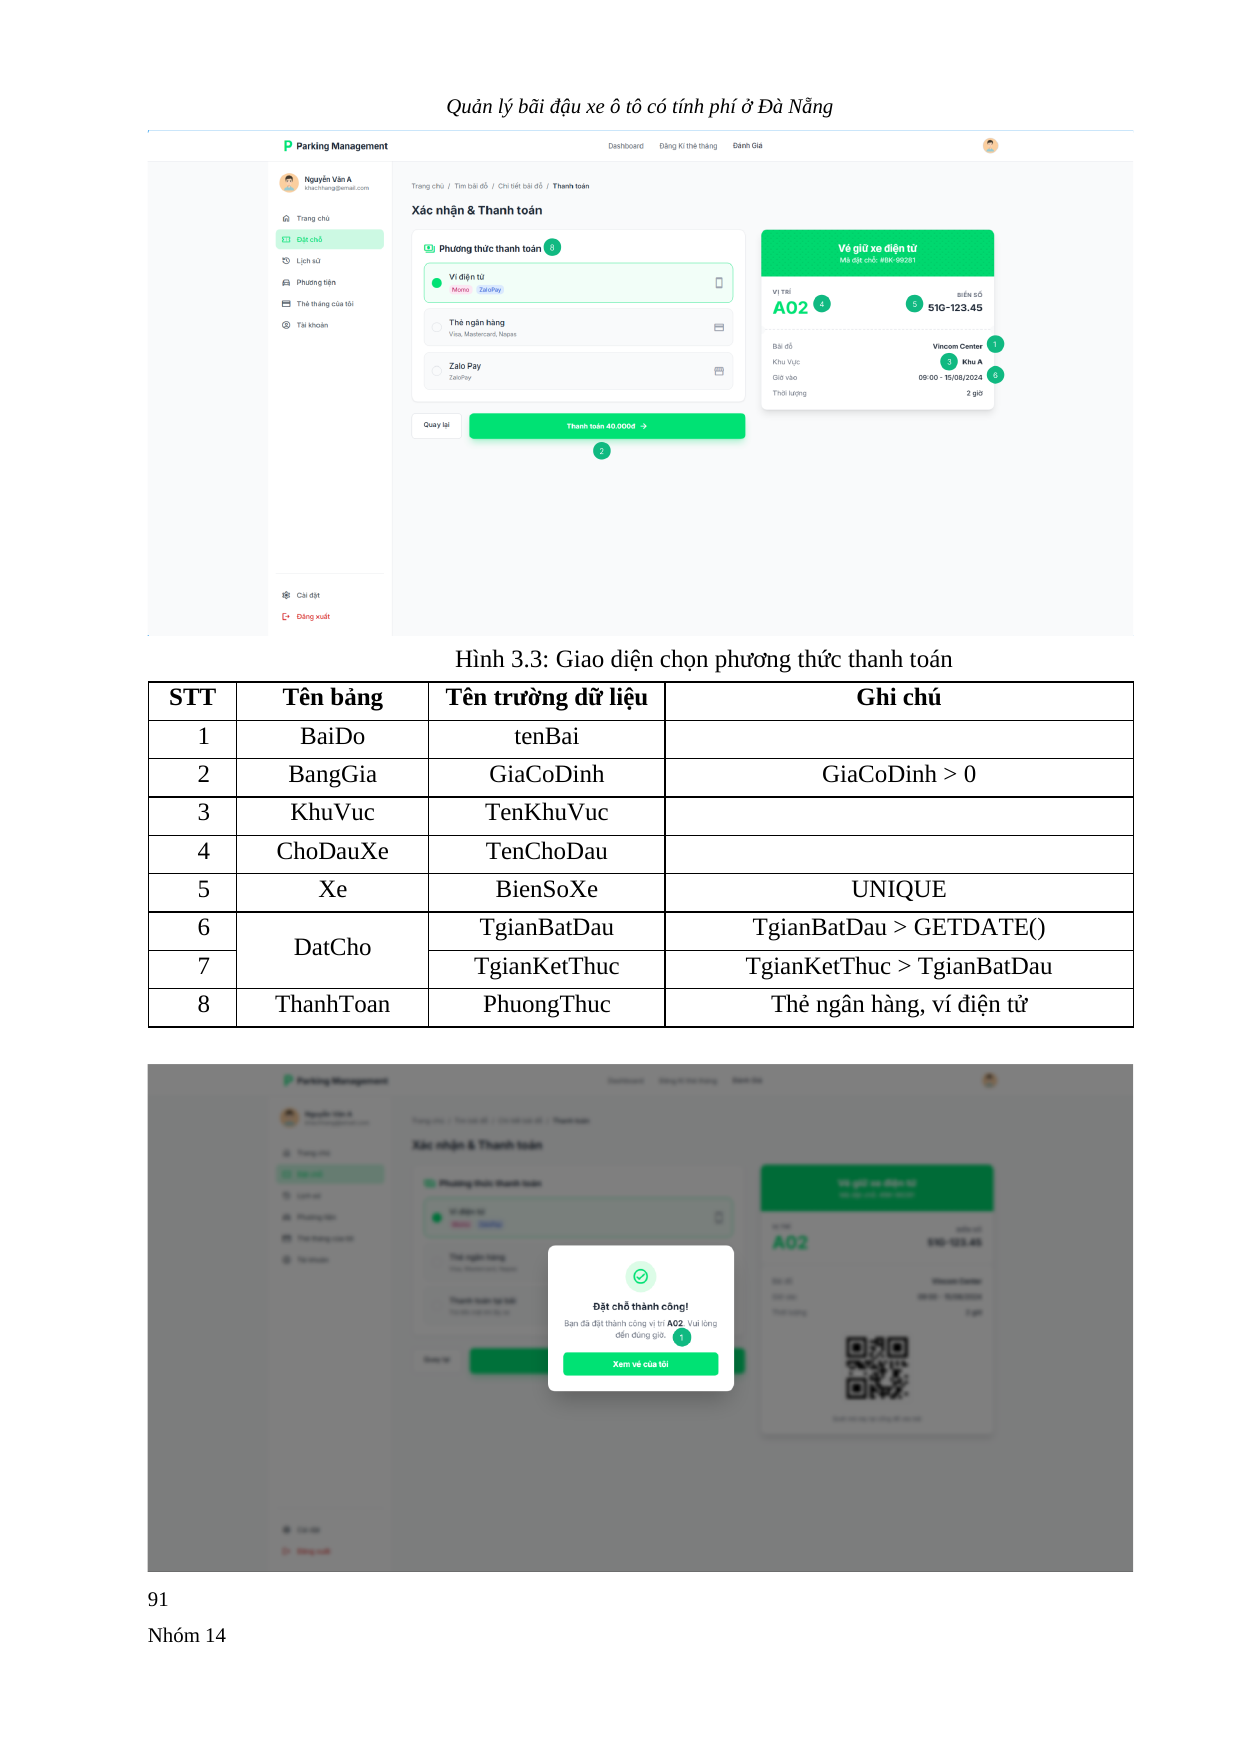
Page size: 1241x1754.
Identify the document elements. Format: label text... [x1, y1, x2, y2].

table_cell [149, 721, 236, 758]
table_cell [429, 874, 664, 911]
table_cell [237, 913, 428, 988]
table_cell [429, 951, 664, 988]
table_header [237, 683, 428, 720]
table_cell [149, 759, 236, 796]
subtitle Giao diện chọn phương thức thanh toán [223, 644, 1134, 673]
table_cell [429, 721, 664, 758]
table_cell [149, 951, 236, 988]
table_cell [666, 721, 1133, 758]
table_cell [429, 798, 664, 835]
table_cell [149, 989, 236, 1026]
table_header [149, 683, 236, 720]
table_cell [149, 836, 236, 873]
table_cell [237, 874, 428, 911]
picture [147, 1064, 1134, 1572]
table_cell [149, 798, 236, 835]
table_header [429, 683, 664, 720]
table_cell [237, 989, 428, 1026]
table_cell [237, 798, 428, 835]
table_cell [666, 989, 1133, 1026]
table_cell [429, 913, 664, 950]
picture [147, 130, 1134, 636]
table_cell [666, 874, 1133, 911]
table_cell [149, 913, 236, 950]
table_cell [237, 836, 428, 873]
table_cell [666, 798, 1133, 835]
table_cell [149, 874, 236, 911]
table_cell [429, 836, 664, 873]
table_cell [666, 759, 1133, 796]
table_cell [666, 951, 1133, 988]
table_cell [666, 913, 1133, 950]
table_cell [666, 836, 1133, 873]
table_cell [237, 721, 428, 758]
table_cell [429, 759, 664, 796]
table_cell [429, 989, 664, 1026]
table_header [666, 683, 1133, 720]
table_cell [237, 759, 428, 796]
